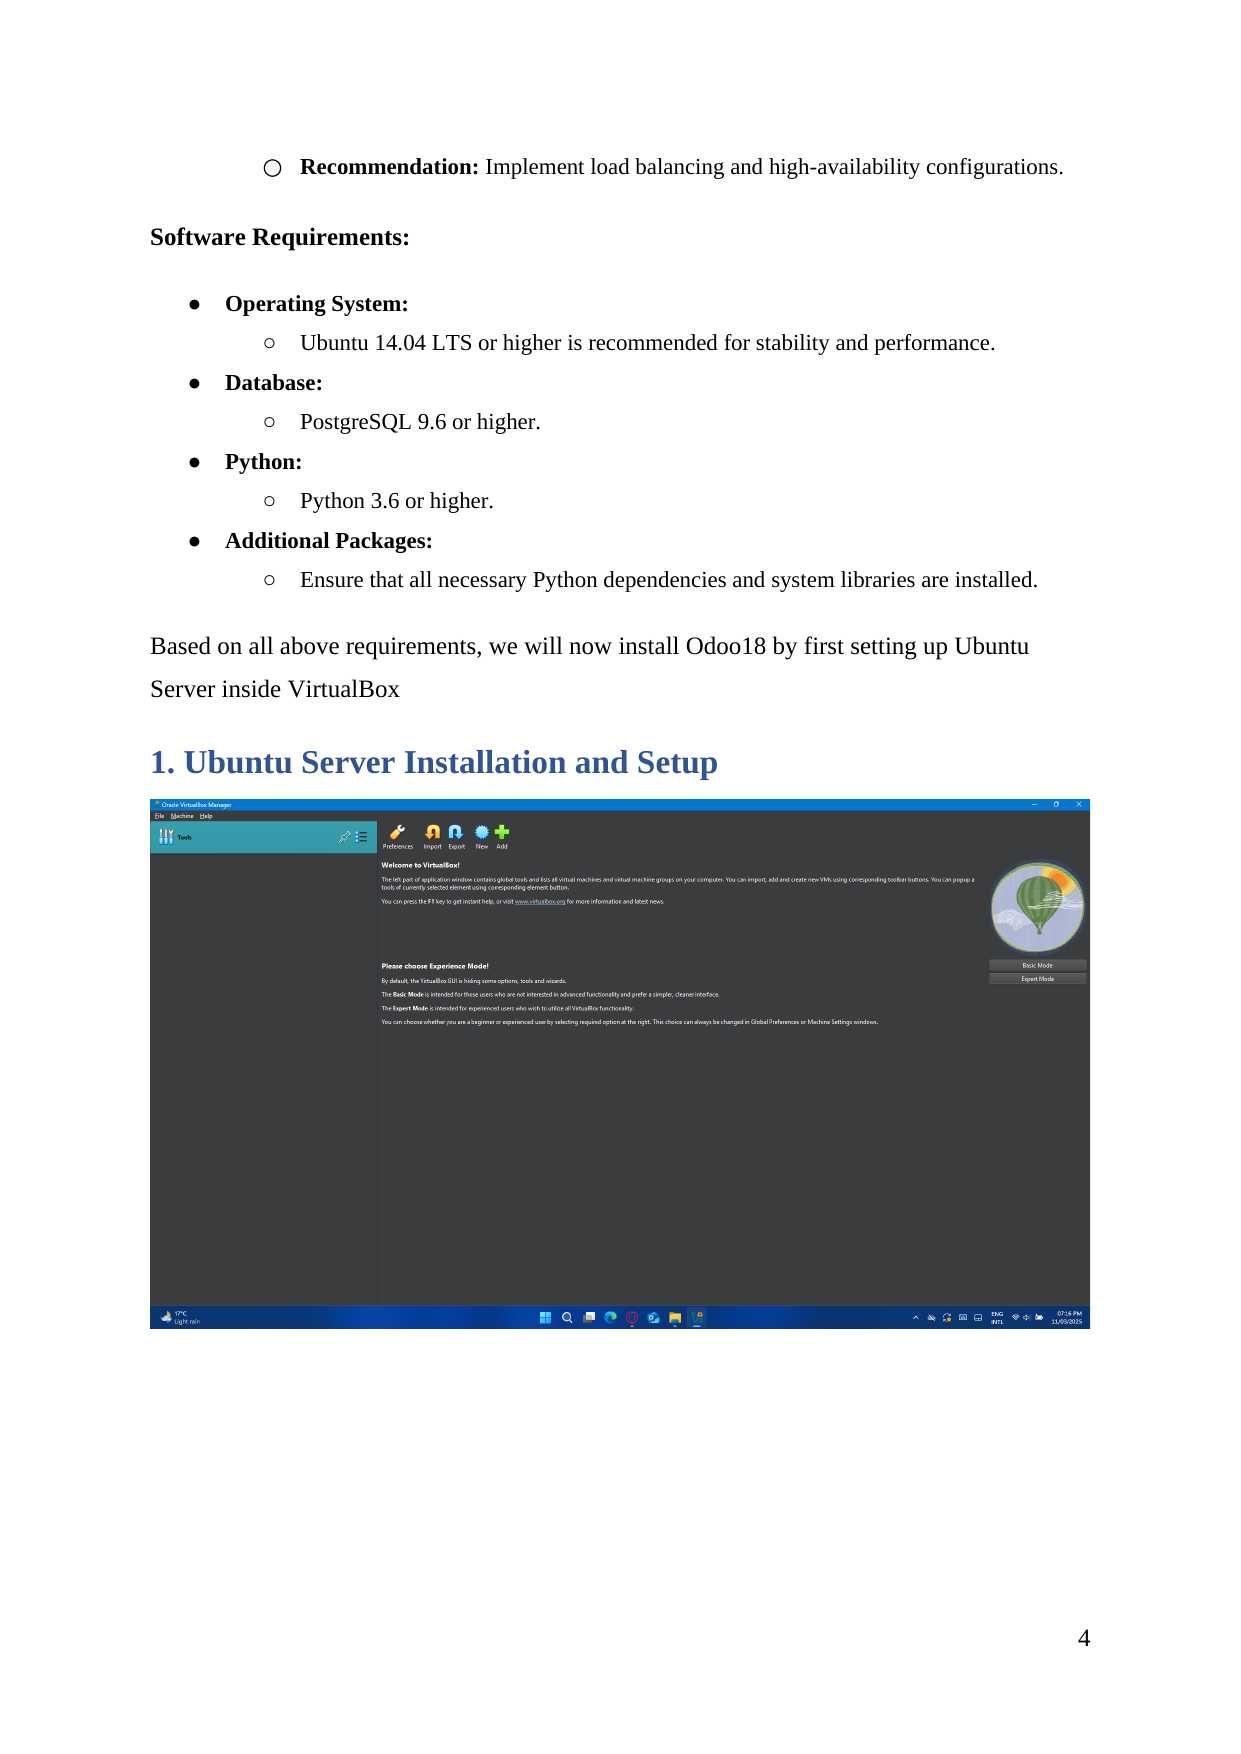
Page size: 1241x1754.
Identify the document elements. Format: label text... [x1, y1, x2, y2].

list Database: [187, 369, 1090, 395]
list Python: [187, 448, 1090, 474]
list Recommendation: Implement load balancing and high-availability configurations. [262, 150, 1090, 181]
list Operating System: [187, 290, 1090, 316]
list Python 3.6 or higher. [262, 487, 1090, 514]
list PostgreSQL 9.6 or higher. [262, 408, 1090, 435]
text Based on all above requirements, we will now install Odoo18 by first setting up Ubuntu Server inside VirtualBox [150, 631, 1090, 703]
text Software Requirements: [150, 222, 1090, 251]
list Ubuntu 14.04 LTS or higher is recommended for stability and performance. [262, 329, 1090, 356]
picture [150, 799, 1091, 1329]
list Ensure that all necessary Python dependencies and system libraries are installed. [262, 566, 1090, 593]
subtitle 1. Ubuntu Server Installation and Setup [150, 742, 1090, 780]
list Additional Packages: [187, 527, 1090, 553]
